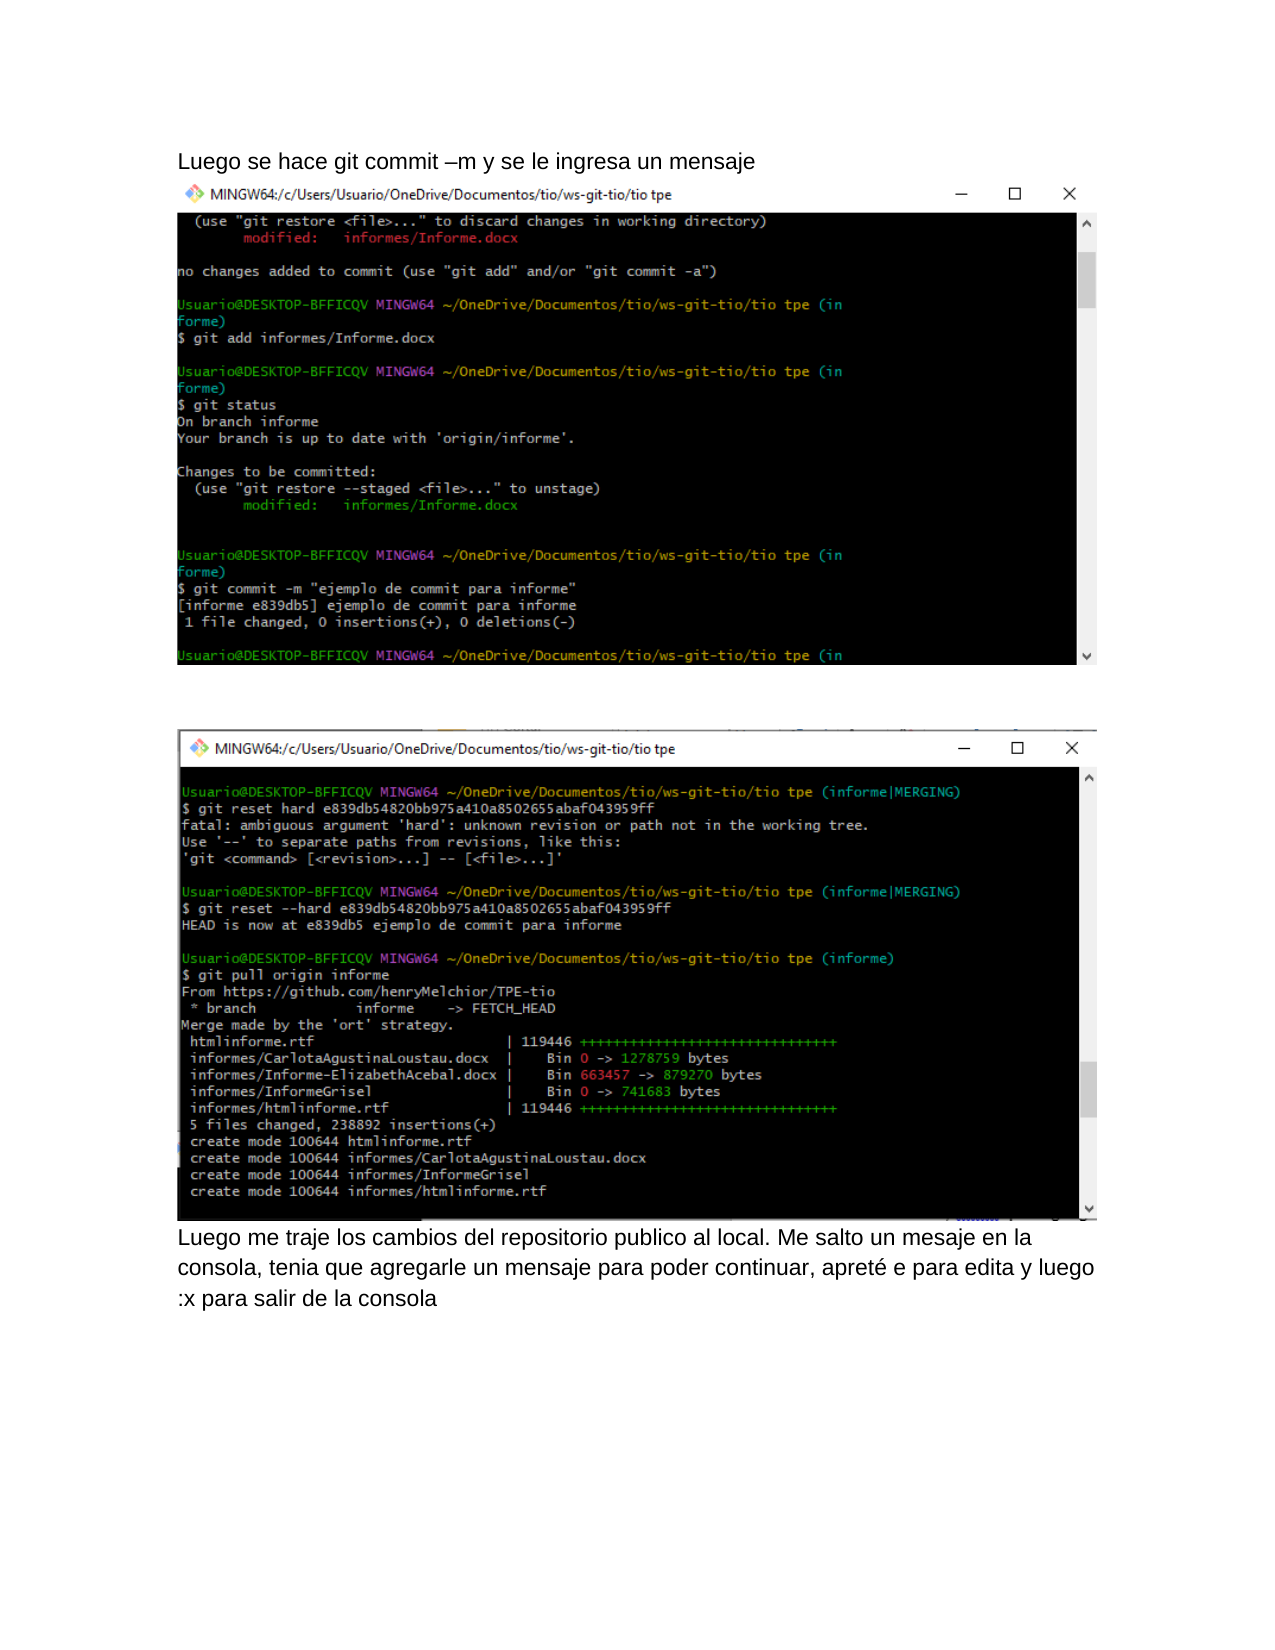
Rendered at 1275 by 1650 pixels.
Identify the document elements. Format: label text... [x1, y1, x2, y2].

picture [177, 729, 1097, 1221]
picture [177, 177, 1097, 665]
text Luego se hace git commit –m y se le ingresa un mensaje [177, 148, 1098, 174]
